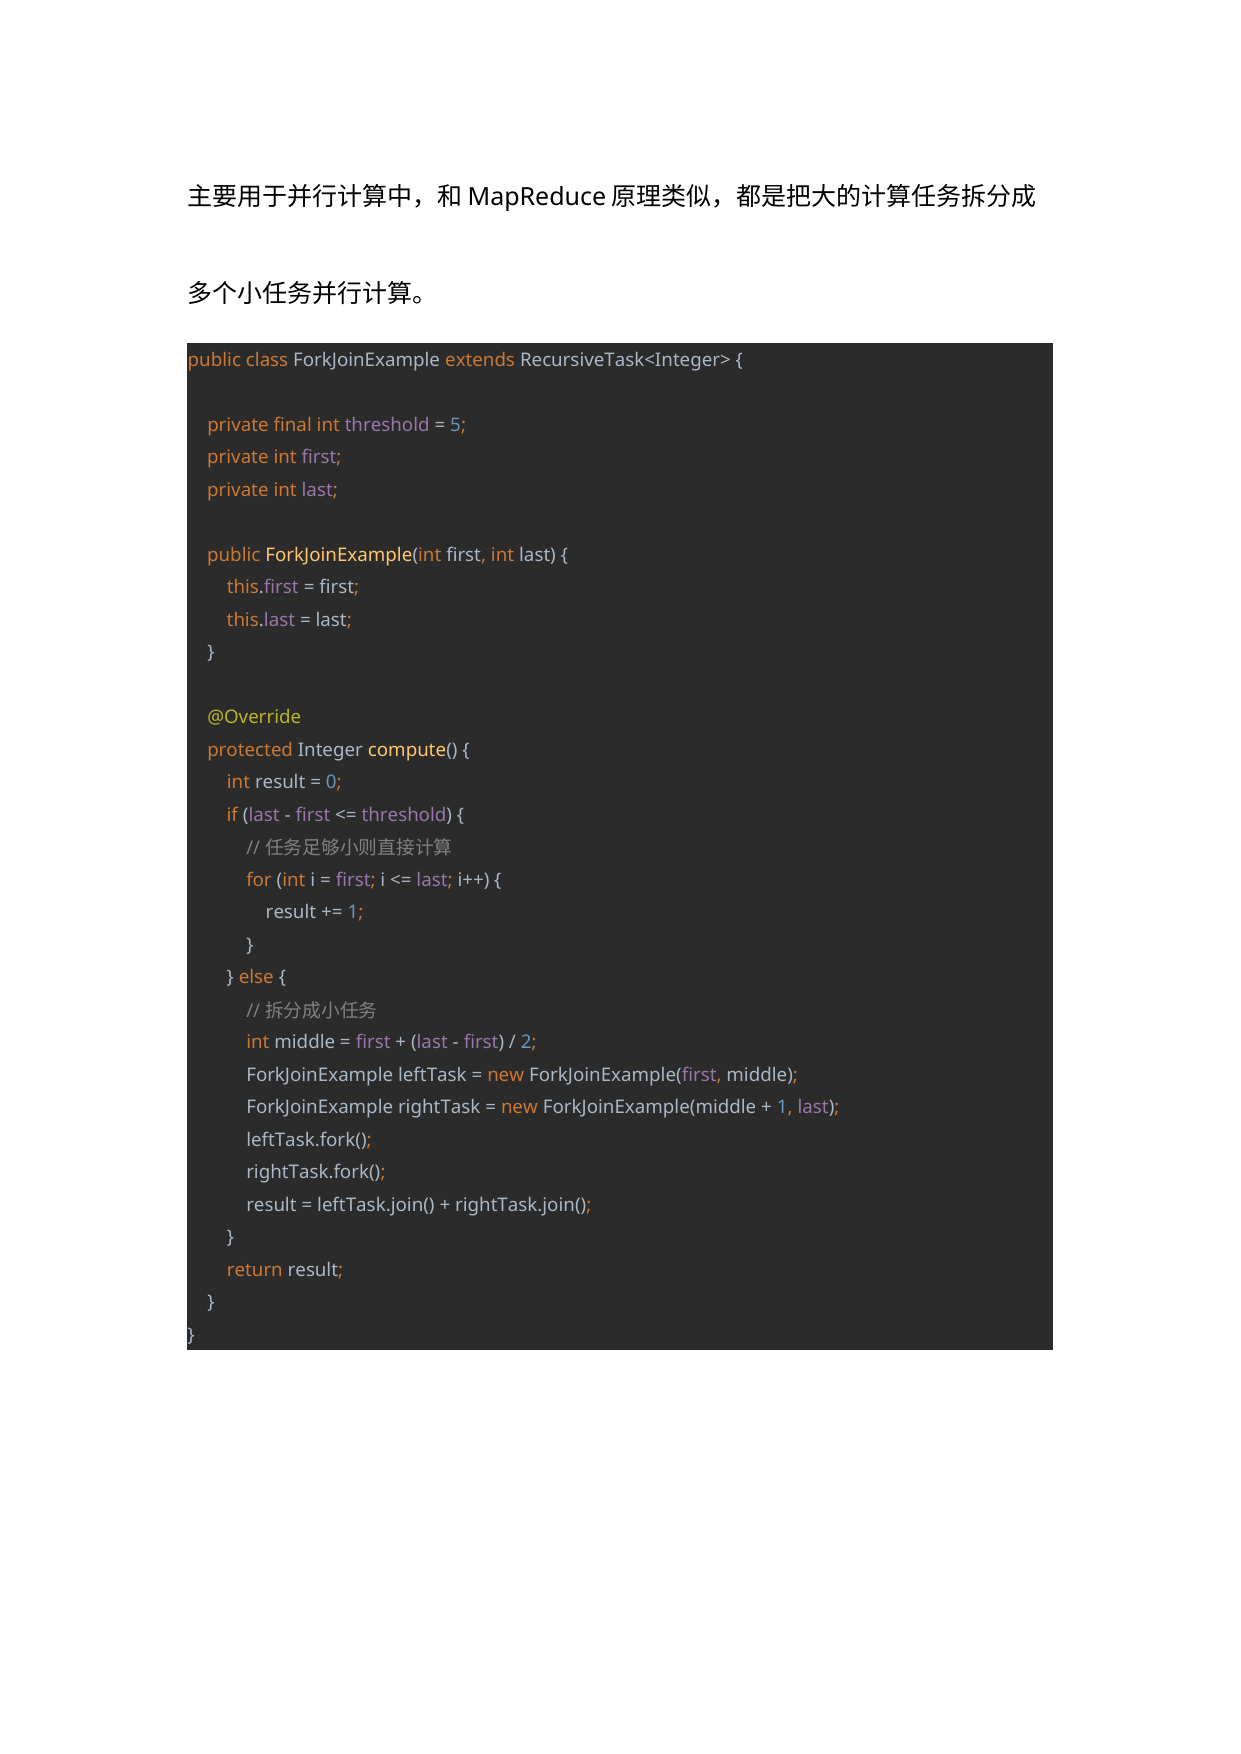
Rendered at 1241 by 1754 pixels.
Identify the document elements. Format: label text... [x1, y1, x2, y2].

text private final int threshold = 5; private int first; private int last; public ForkJoinExample(int first, int last) { this.first = first; this.last = last; } @Override protected Integer compute() { int result = 0; if (last - first <= threshold) { // 任务足够小则直接计算 for (int i = first; i <= last; i++) { result += 1; } } else { // 拆分成小任务 int middle = first + (last - first) / 2; ForkJoinExample leftTask = new ForkJoinExample(first, middle); ForkJoinExample rightTask = new ForkJoinExample(middle + 1, last); leftTask.fork(); rightTask.fork(); result = leftTask.join() + rightTask.join(); } return result; } } [187, 375, 1053, 1350]
text 主要用于并行计算中，和MapReduce原理类似，都是把大的计算任务拆分成多个小任务并行计算。 [187, 162, 1053, 324]
text public class ForkJoinExample extends RecursiveTask<Integer> { [187, 343, 1053, 375]
